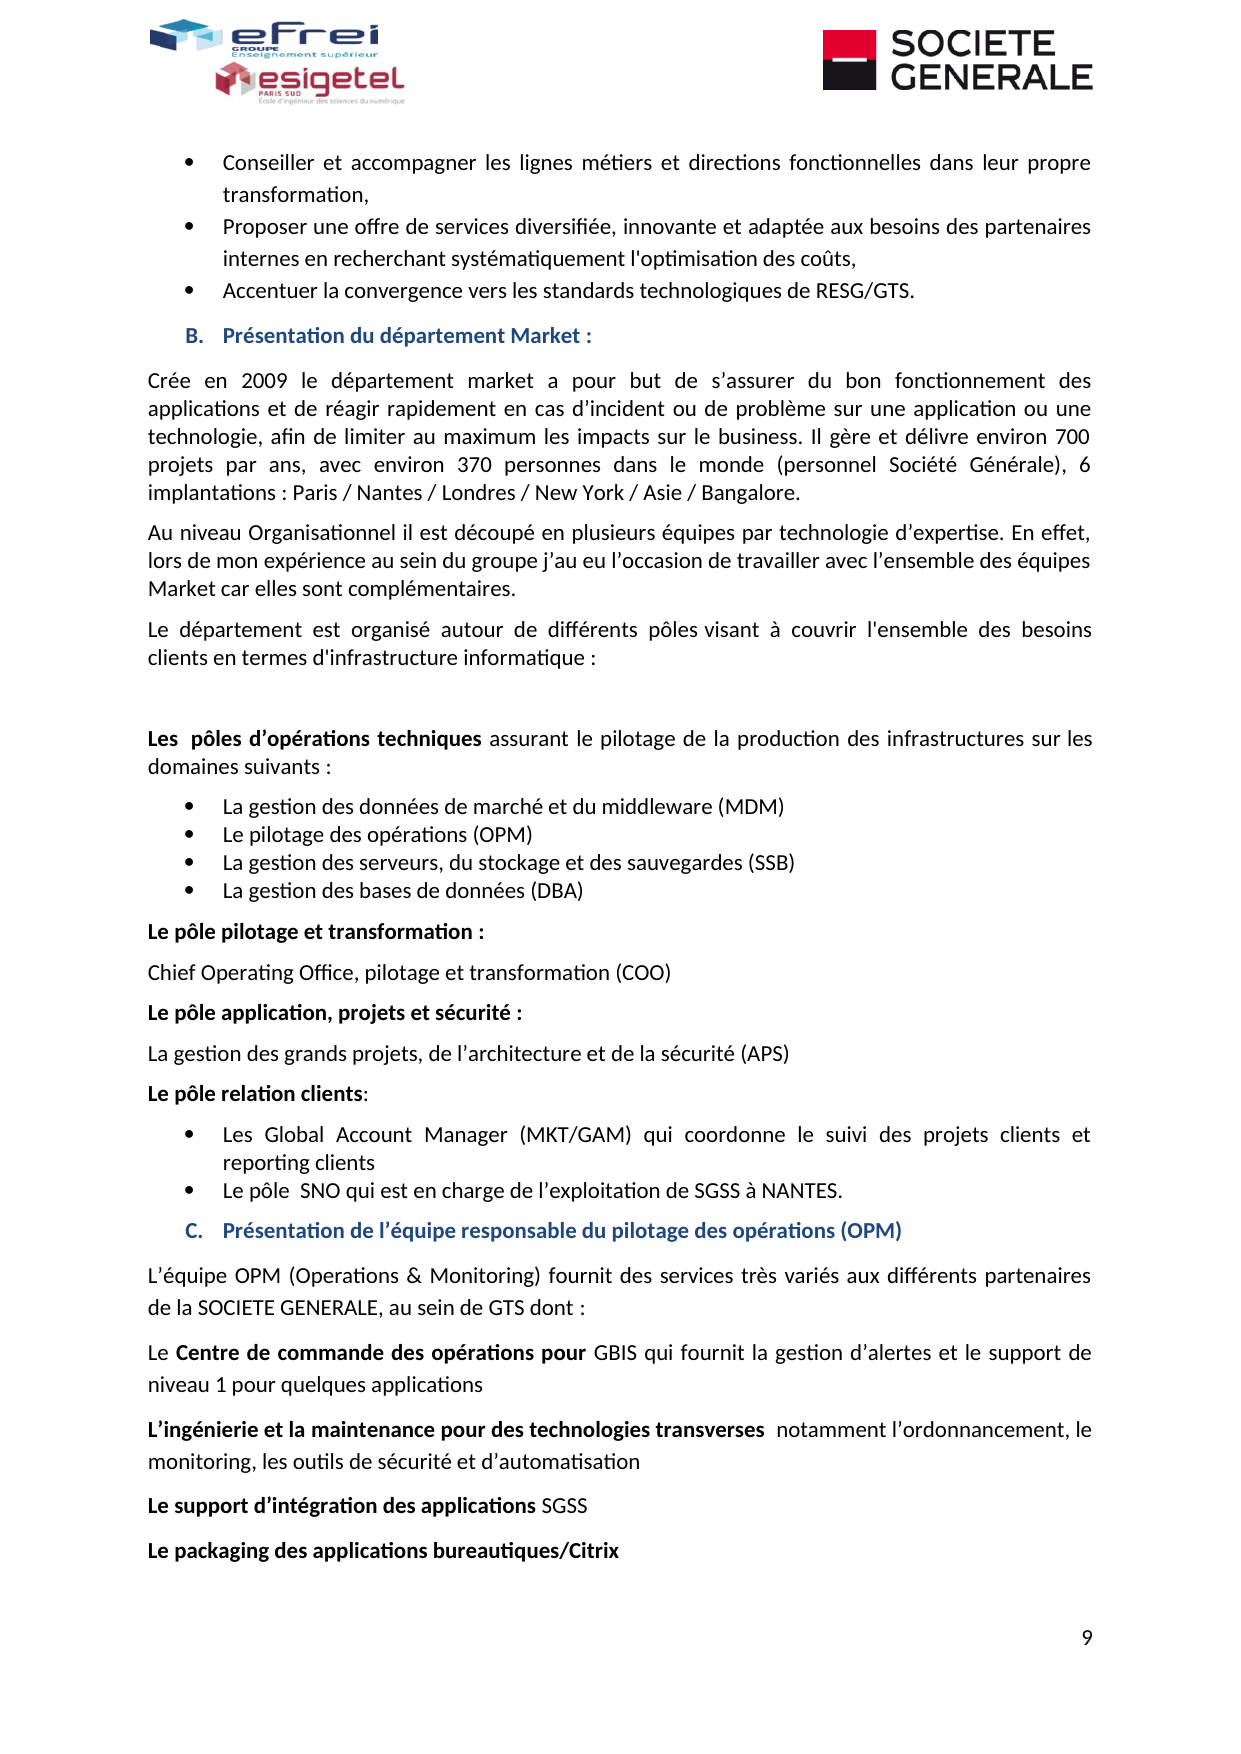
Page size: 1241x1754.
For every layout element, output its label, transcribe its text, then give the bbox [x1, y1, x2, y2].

text La gestion des grands projets, de l’architecture et de la sécurité (APS) [148, 1039, 1093, 1067]
text Le packaging des applications bureautiques/Citrix [148, 1536, 1093, 1564]
text L’ingénierie et la maintenance pour des technologies transverses notamment l’ordonnancement, le monitoring, les outils de sécurité et d’automatisation [148, 1415, 1093, 1475]
text Le pôle application, projets et sécurité : [148, 998, 1093, 1026]
list Le pôle SNO qui est en charge de l’exploitation de SGSS à NANTES. [185, 1176, 1093, 1204]
text Au niveau Organisationnel il est découpé en plusieurs équipes par technologie d’expertise. En effet, lors de mon expérience au sein du groupe j’au eu l’occasion de travailler avec l’ensemble des équipes Market car elles sont complémentaires. [148, 518, 1093, 602]
text Crée en 2009 le département market a pour but de s’assurer du bon fonctionnement des applications et de réagir rapidement en cas d’incident ou de problème sur une application ou une technologie, afin de limiter au maximum les impacts sur le business. Il gère et délivre environ 700 projets par ans, avec environ 370 personnes dans le monde (personnel Société Générale), 6 implantations : Paris / Nantes / Londres / New York / Asie / Bangalore. [148, 366, 1093, 506]
text Chief Operating Office, pilotage et transformation (COO) [148, 958, 1093, 986]
list Accentuer la convergence vers les standards technologiques de RESG/GTS. [185, 276, 1093, 304]
text Le pôle relation clients: [148, 1079, 1093, 1107]
picture [823, 30, 1093, 90]
list La gestion des bases de données (DBA) [185, 877, 1093, 904]
text Le pôle pilotage et transformation : [148, 917, 1093, 945]
picture [148, 7, 413, 139]
text Les pôles d’opérations techniques assurant le pilotage de la production des infrastructures sur les domaines suivants : [148, 724, 1093, 780]
subtitle Présentation du département Market : [185, 321, 1093, 349]
list Les Global Account Manager (MKT/GAM) qui coordonne le suivi des projets clients et reporting clients [185, 1120, 1093, 1176]
list Proposer une offre de services diversifiée, innovante et adaptée aux besoins des partenaires internes en recherchant systématiquement l'optimisation des coûts, [185, 212, 1093, 272]
list Conseiller et accompagner les lignes métiers et directions fonctionnelles dans leur propre transformation, [185, 148, 1093, 208]
text Le Centre de commande des opérations pour GBIS qui fournit la gestion d’alertes et le support de niveau 1 pour quelques applications [148, 1338, 1093, 1398]
list La gestion des serveurs, du stockage et des sauvegardes (SSB) [185, 848, 1093, 877]
text Le support d’intégration des applications SGSS [148, 1492, 1093, 1519]
text L’équipe OPM (Operations & Monitoring) fournit des services très variés aux différents partenaires de la SOCIETE GENERALE, au sein de GTS dont : [148, 1261, 1093, 1321]
subtitle Présentation de l’équipe responsable du pilotage des opérations (OPM) [185, 1216, 1093, 1244]
list La gestion des données de marché et du middleware (MDM) [185, 792, 1093, 821]
list Le pilotage des opérations (OPM) [185, 821, 1093, 848]
text Le département est organisé autour de différents pôles visant à couvrir l'ensemble des besoins clients en termes d'infrastructure informatique : [148, 615, 1093, 671]
